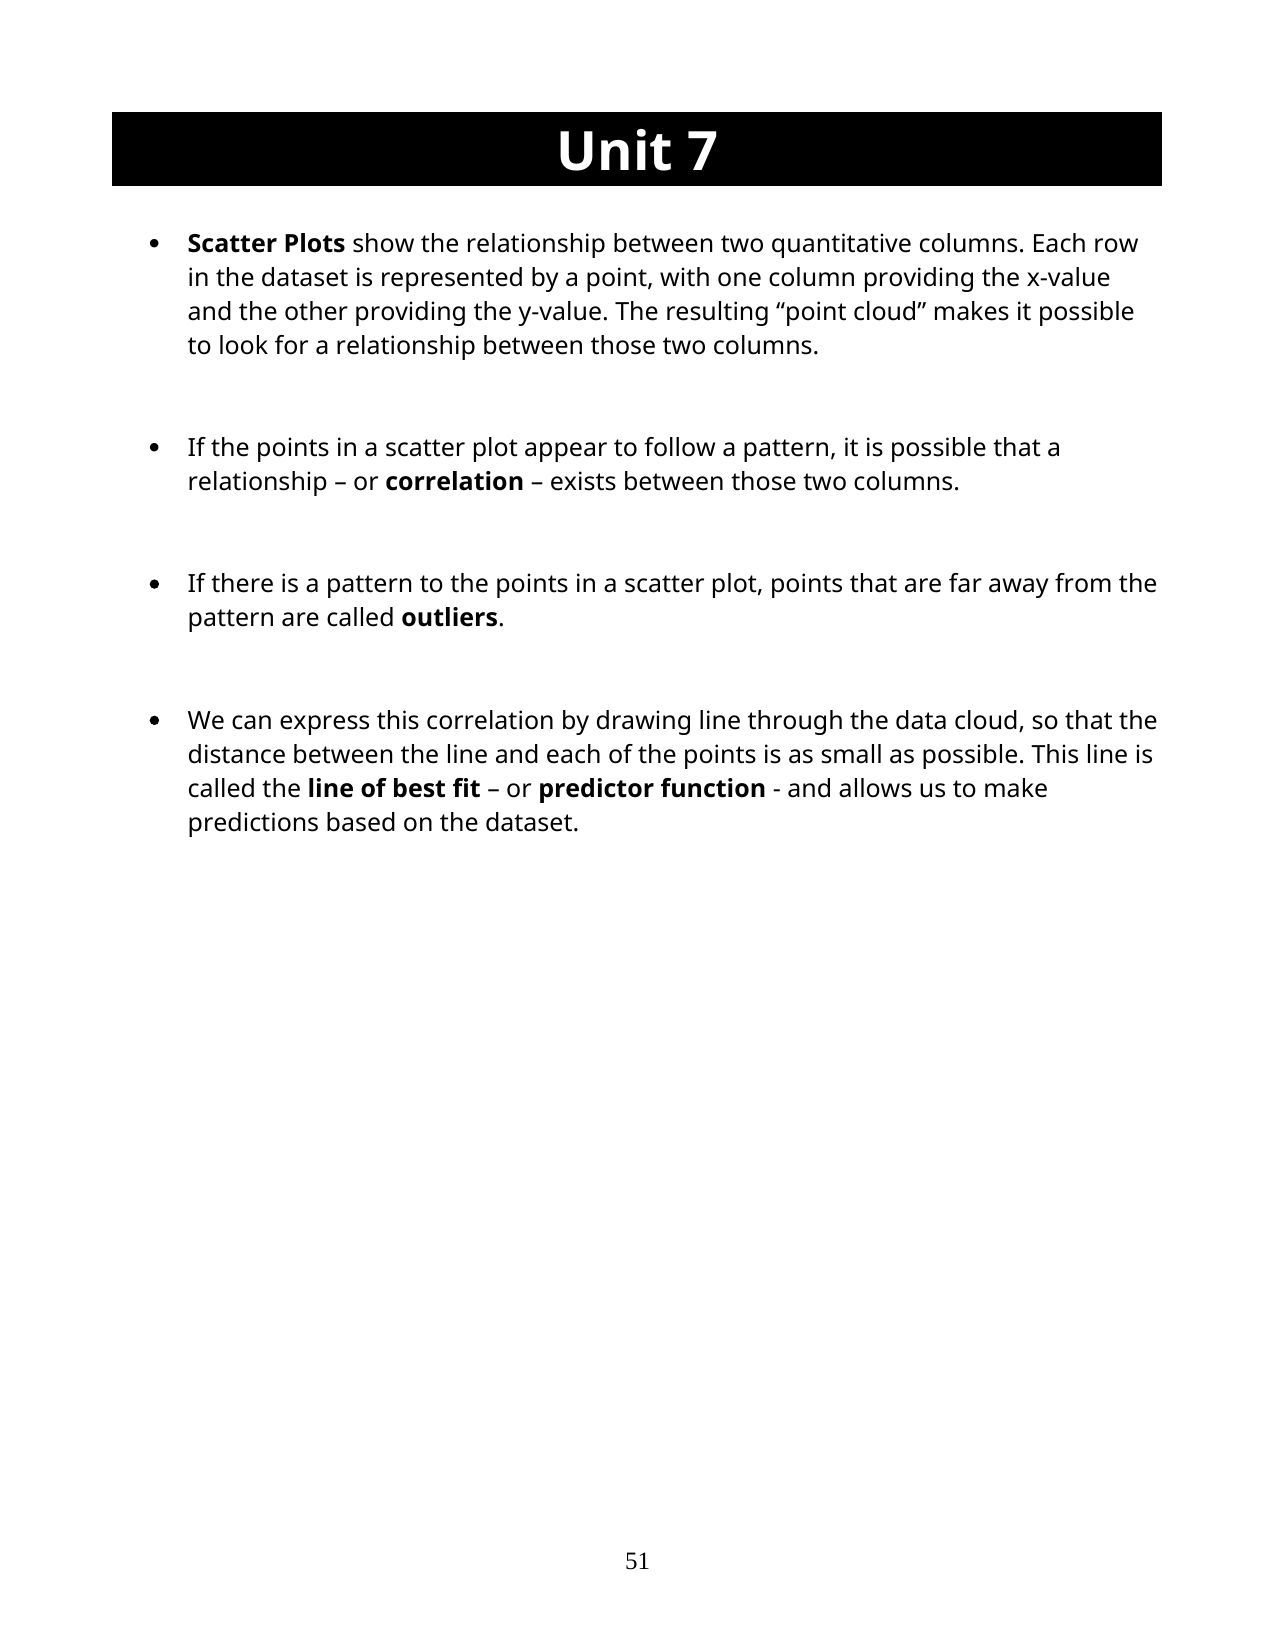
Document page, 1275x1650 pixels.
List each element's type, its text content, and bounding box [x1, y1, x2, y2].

subtitle Unit 7 [112, 112, 1162, 186]
list If the points in a scatter plot appear to follow a pattern, it is possible that a relationship – or correlation – exists between those two columns. [150, 430, 1162, 498]
list We can express this correlation by drawing line through the data cloud, so that the distance between the line and each of the points is as small as possible. This line is called the line of best fit – or predictor function - and allows us to make predictions based on the dataset. [150, 702, 1162, 838]
list If there is a pattern to the points in a scatter plot, points that are far away from the pattern are called outliers. [150, 566, 1162, 634]
list Scatter Plots show the relationship between two quantitative columns. Each row in the dataset is represented by a point, with one column providing the x-value and the other providing the y-value. The resulting “point cloud” makes it possible to look for a relationship between those two columns. [150, 225, 1162, 362]
